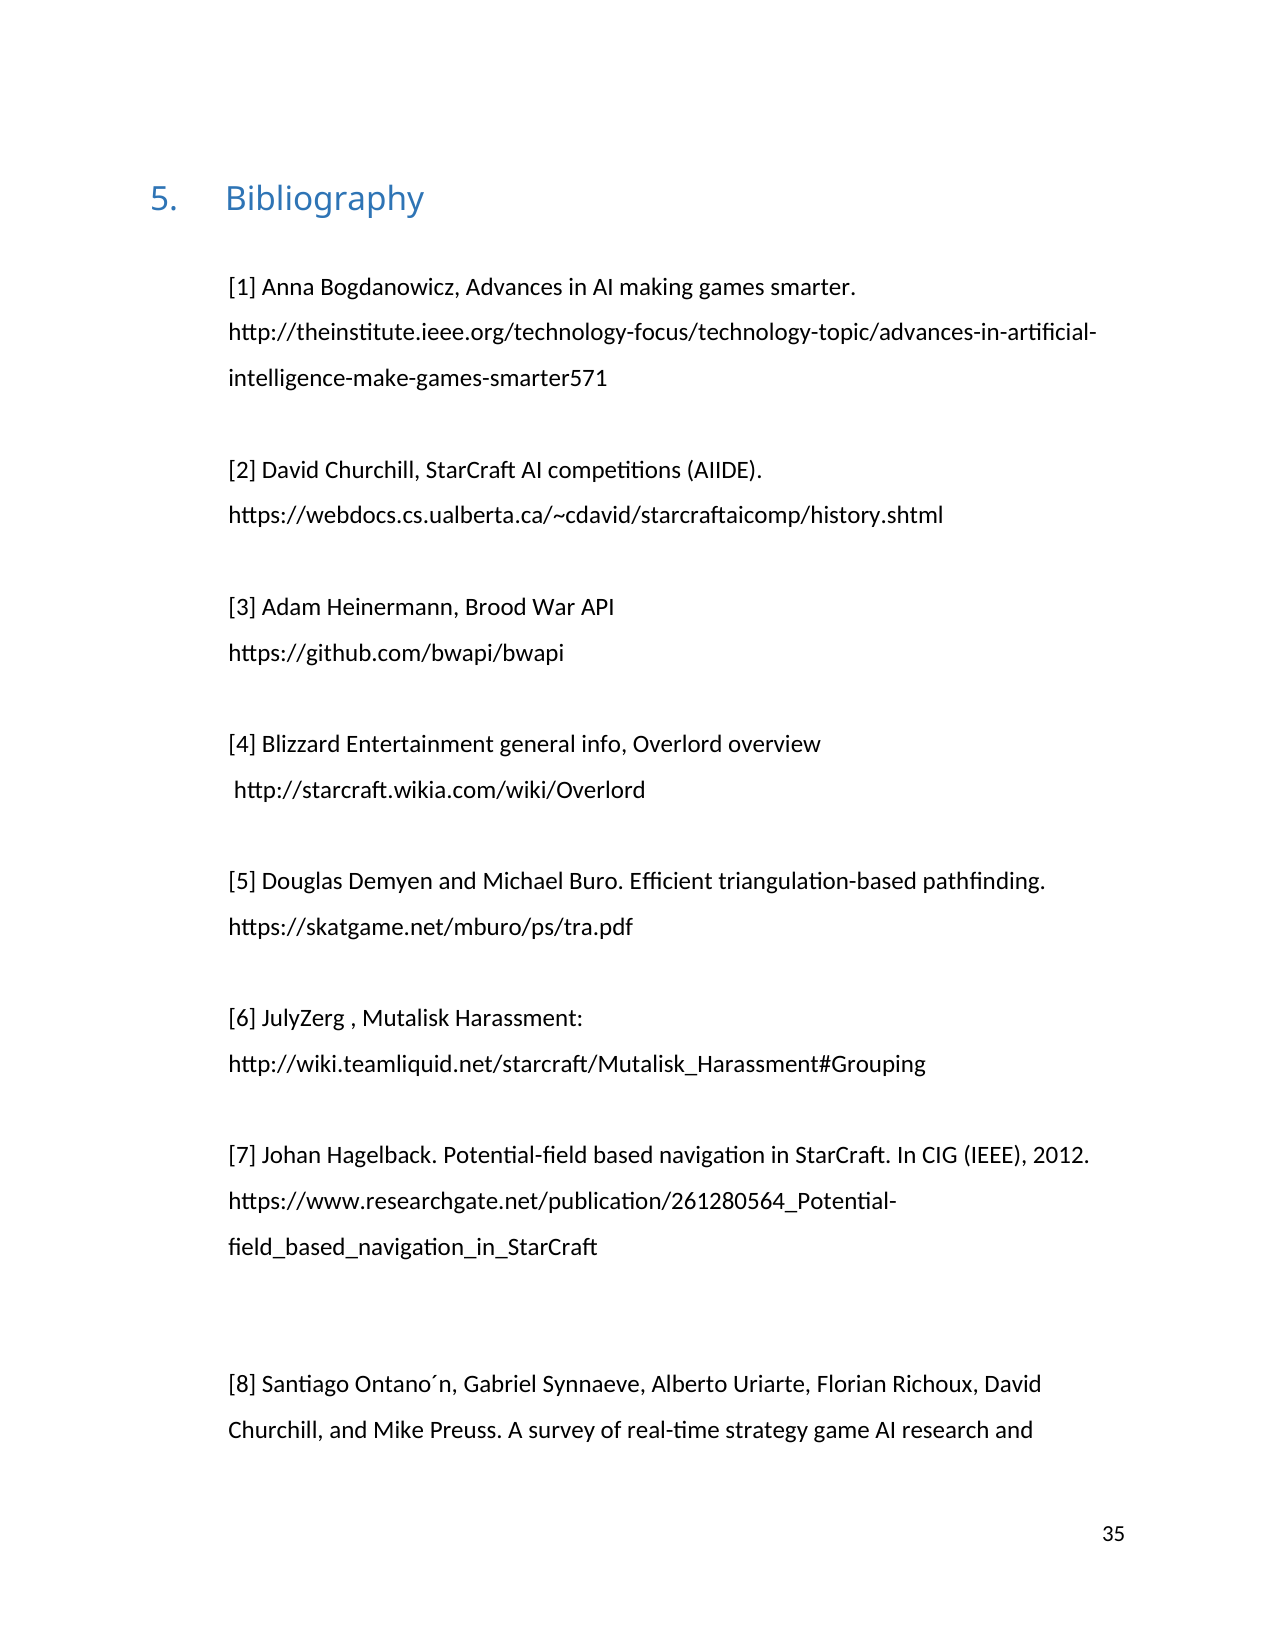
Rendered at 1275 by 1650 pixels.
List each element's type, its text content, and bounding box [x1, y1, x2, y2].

list https://github.com/bwapi/bwapi [228, 637, 1125, 667]
list [2] David Churchill, StarCraft AI competitions (AIIDE). https://webdocs.cs.ualberta.ca/~cdavid/starcraftaicomp/history.shtml [228, 454, 1125, 530]
list [4] Blizzard Entertainment general info, Overlord overview [228, 728, 1125, 759]
list [1] Anna Bogdanowicz, Advances in AI making games smarter. http://theinstitute.ieee.org/technology-focus/technology-topic/advances-in-artificial-intelligence-make-games-smarter571 [228, 271, 1125, 393]
list [7] Johan Hagelback. Potential-ﬁeld based navigation in StarCraft. In CIG (IEEE), 2012. [228, 1140, 1125, 1170]
list [6] JulyZerg , Mutalisk Harassment: http://wiki.teamliquid.net/starcraft/Mutalisk_Harassment#Grouping [228, 1002, 1125, 1079]
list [228, 1368, 1125, 1444]
subtitle 5. Bibliography [150, 175, 1125, 220]
list https://skatgame.net/mburo/ps/tra.pdf [228, 911, 1125, 942]
list [3] Adam Heinermann, Brood War API [228, 591, 1125, 621]
list [5] Douglas Demyen and Michael Buro. Eﬃcient triangulation-based pathﬁnding. [228, 865, 1125, 896]
list http://starcraft.wikia.com/wiki/Overlord [228, 774, 1125, 804]
list https://www.researchgate.net/publication/261280564_Potential-field_based_navigation_in_StarCraft [228, 1185, 1125, 1262]
